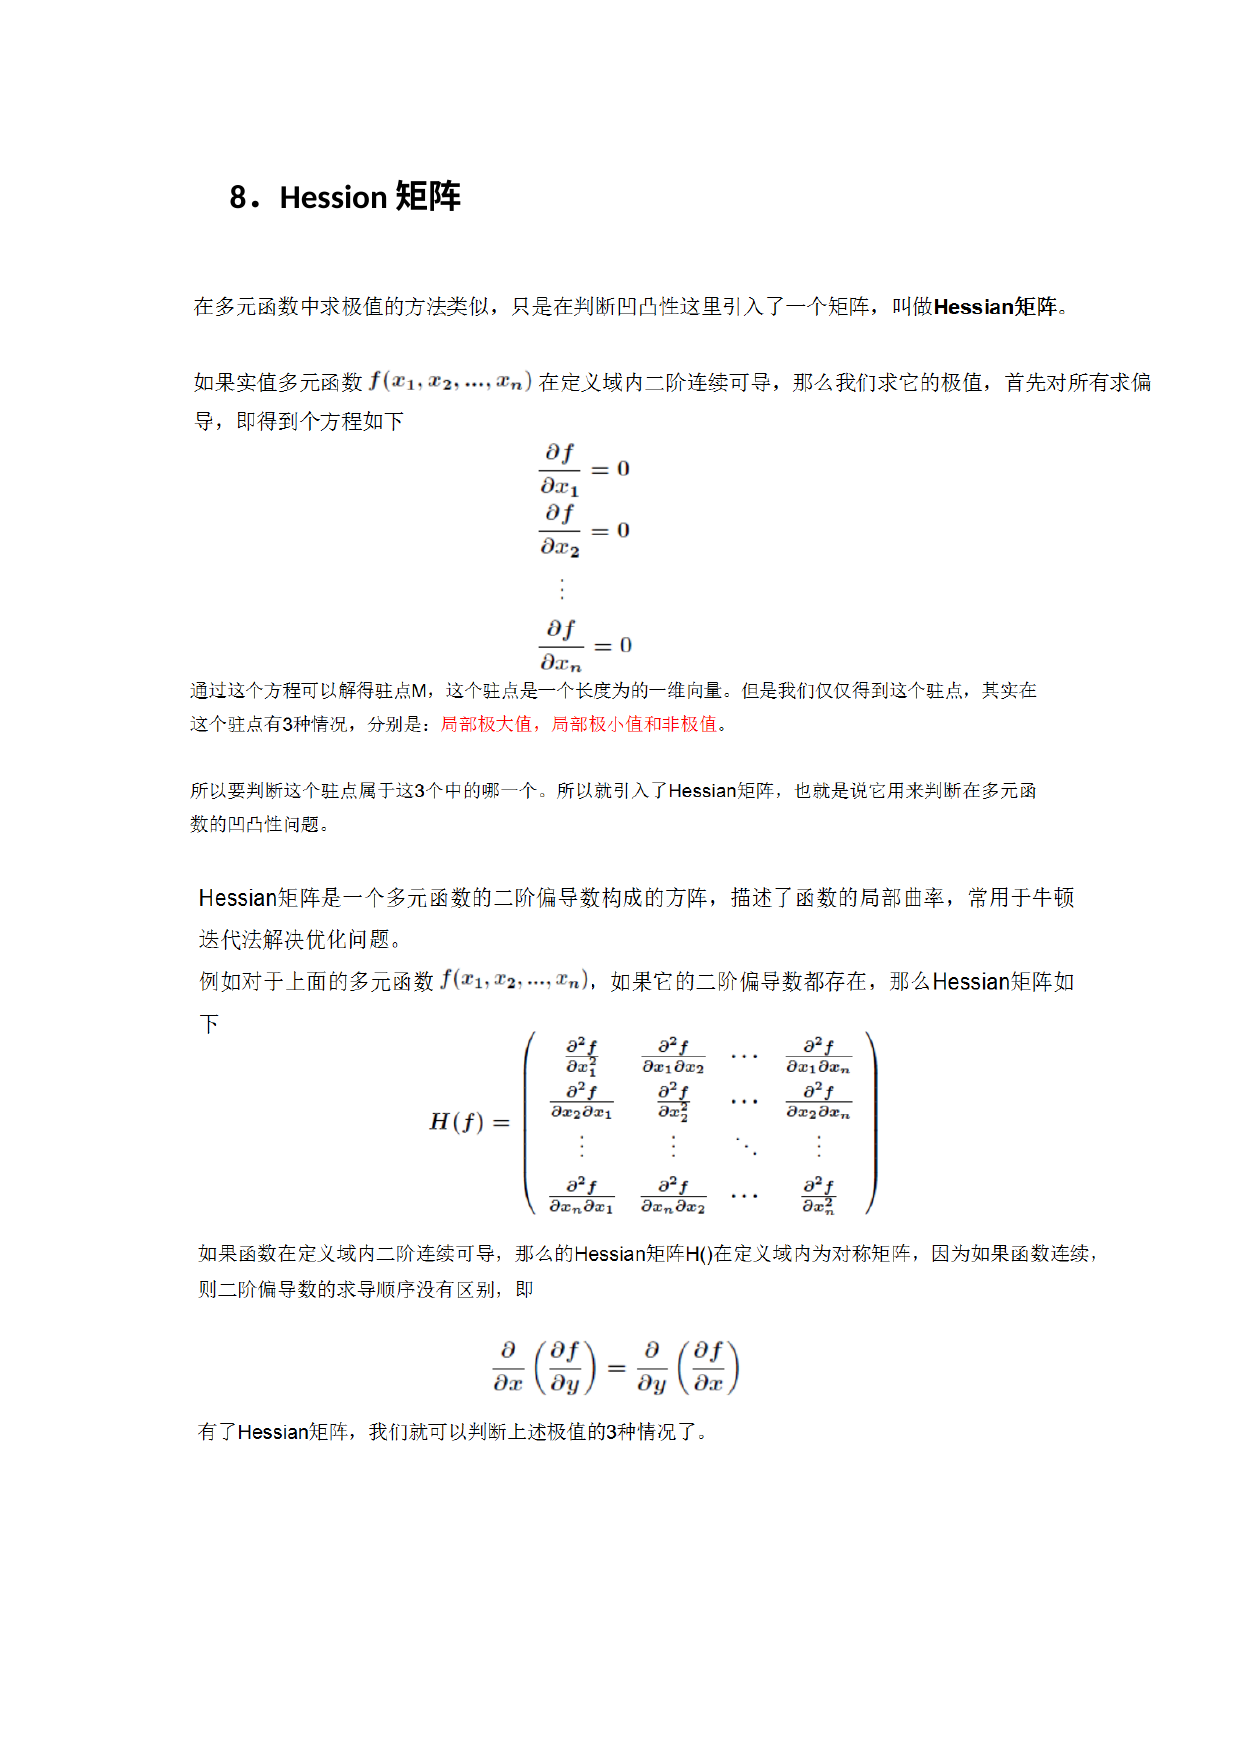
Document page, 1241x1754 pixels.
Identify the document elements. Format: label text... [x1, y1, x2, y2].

picture [187, 678, 1040, 847]
picture [187, 873, 1078, 1223]
picture [187, 288, 1156, 677]
subtitle Hession矩阵 [187, 162, 1053, 227]
picture [187, 1231, 1109, 1456]
